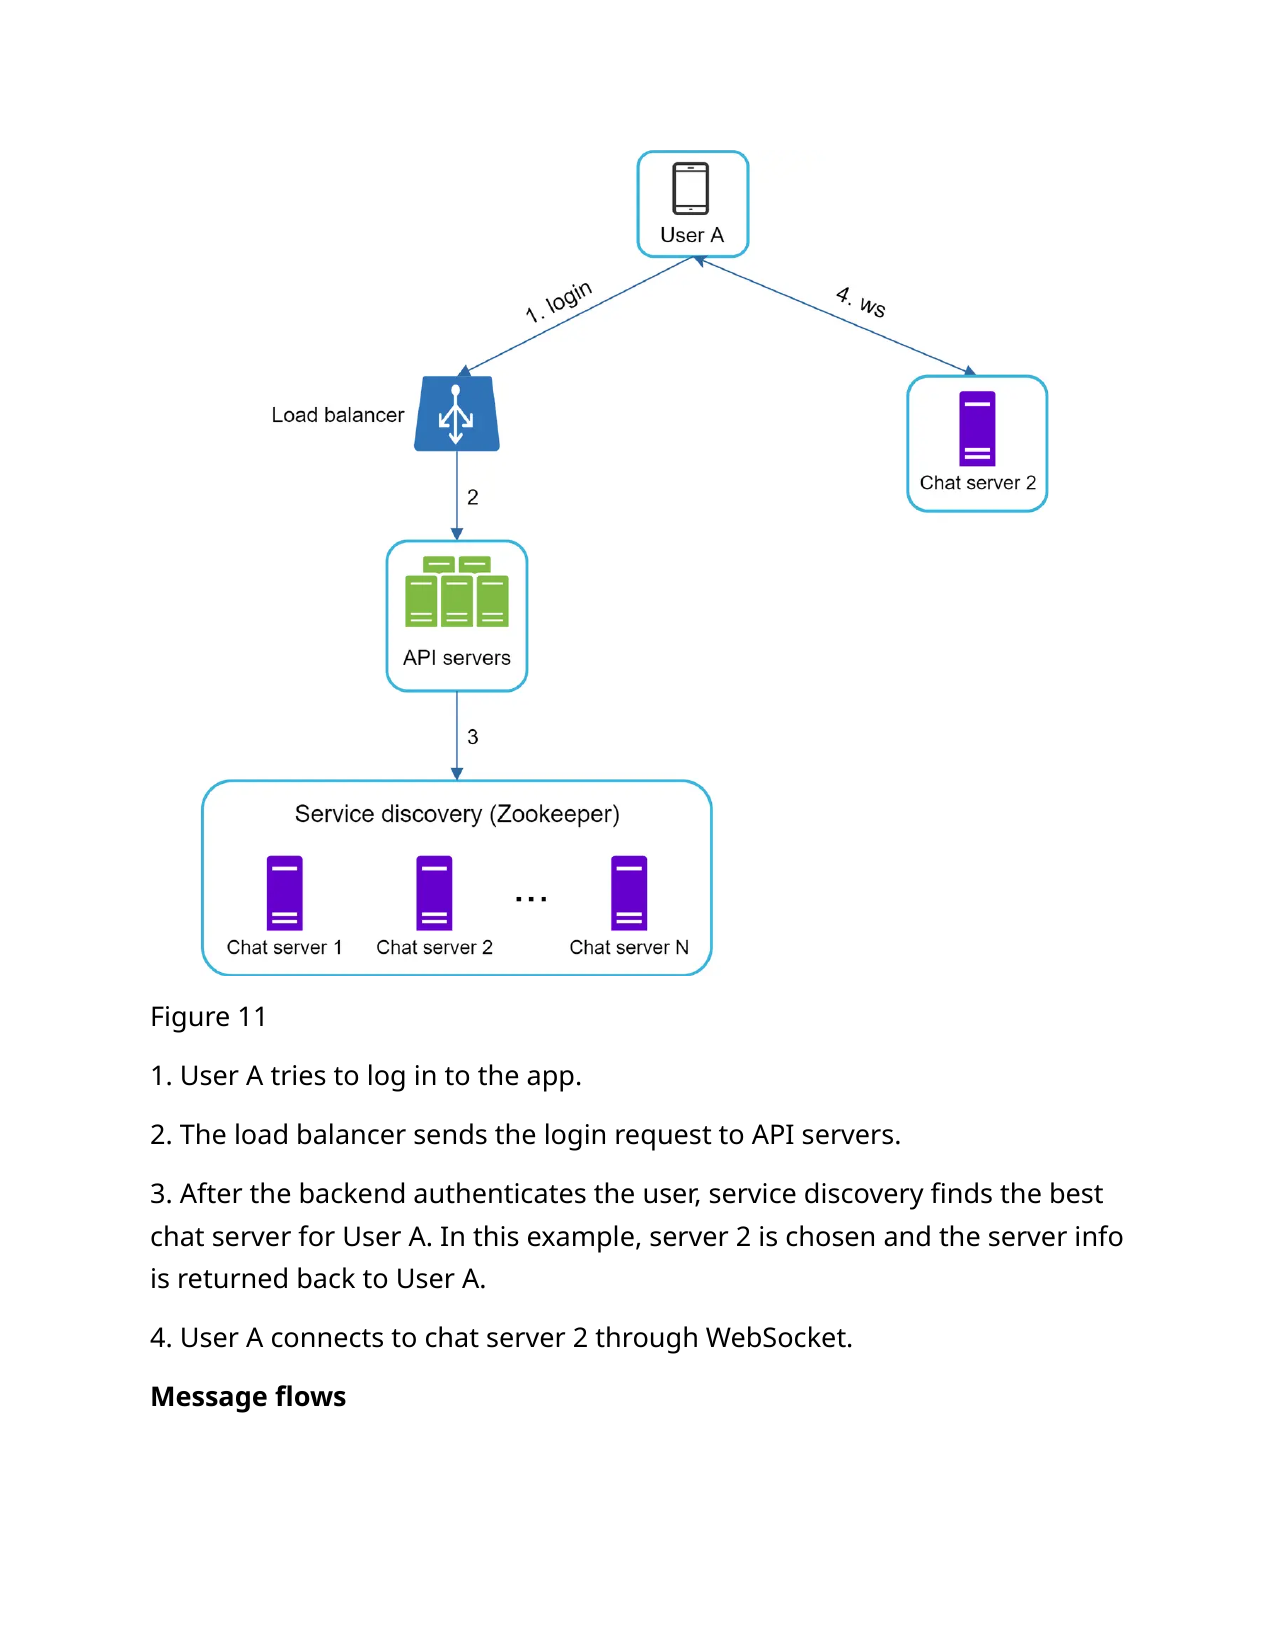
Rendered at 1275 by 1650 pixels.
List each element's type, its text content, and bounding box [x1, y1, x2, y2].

text Message flows [150, 1378, 1125, 1414]
text 1. User A tries to log in to the app. [150, 1057, 1125, 1093]
text 2. The load balancer sends the login request to API servers. [150, 1116, 1125, 1152]
text Figure 11 [150, 997, 1125, 1034]
text 4. User A connects to chat server 2 through WebSocket. [150, 1318, 1125, 1355]
text 3. After the backend authenticates the user, service discovery finds the best chat server for User A. In this example, server 2 is chosen and the server info is returned back to User A. [150, 1175, 1125, 1296]
picture [200, 150, 1049, 976]
